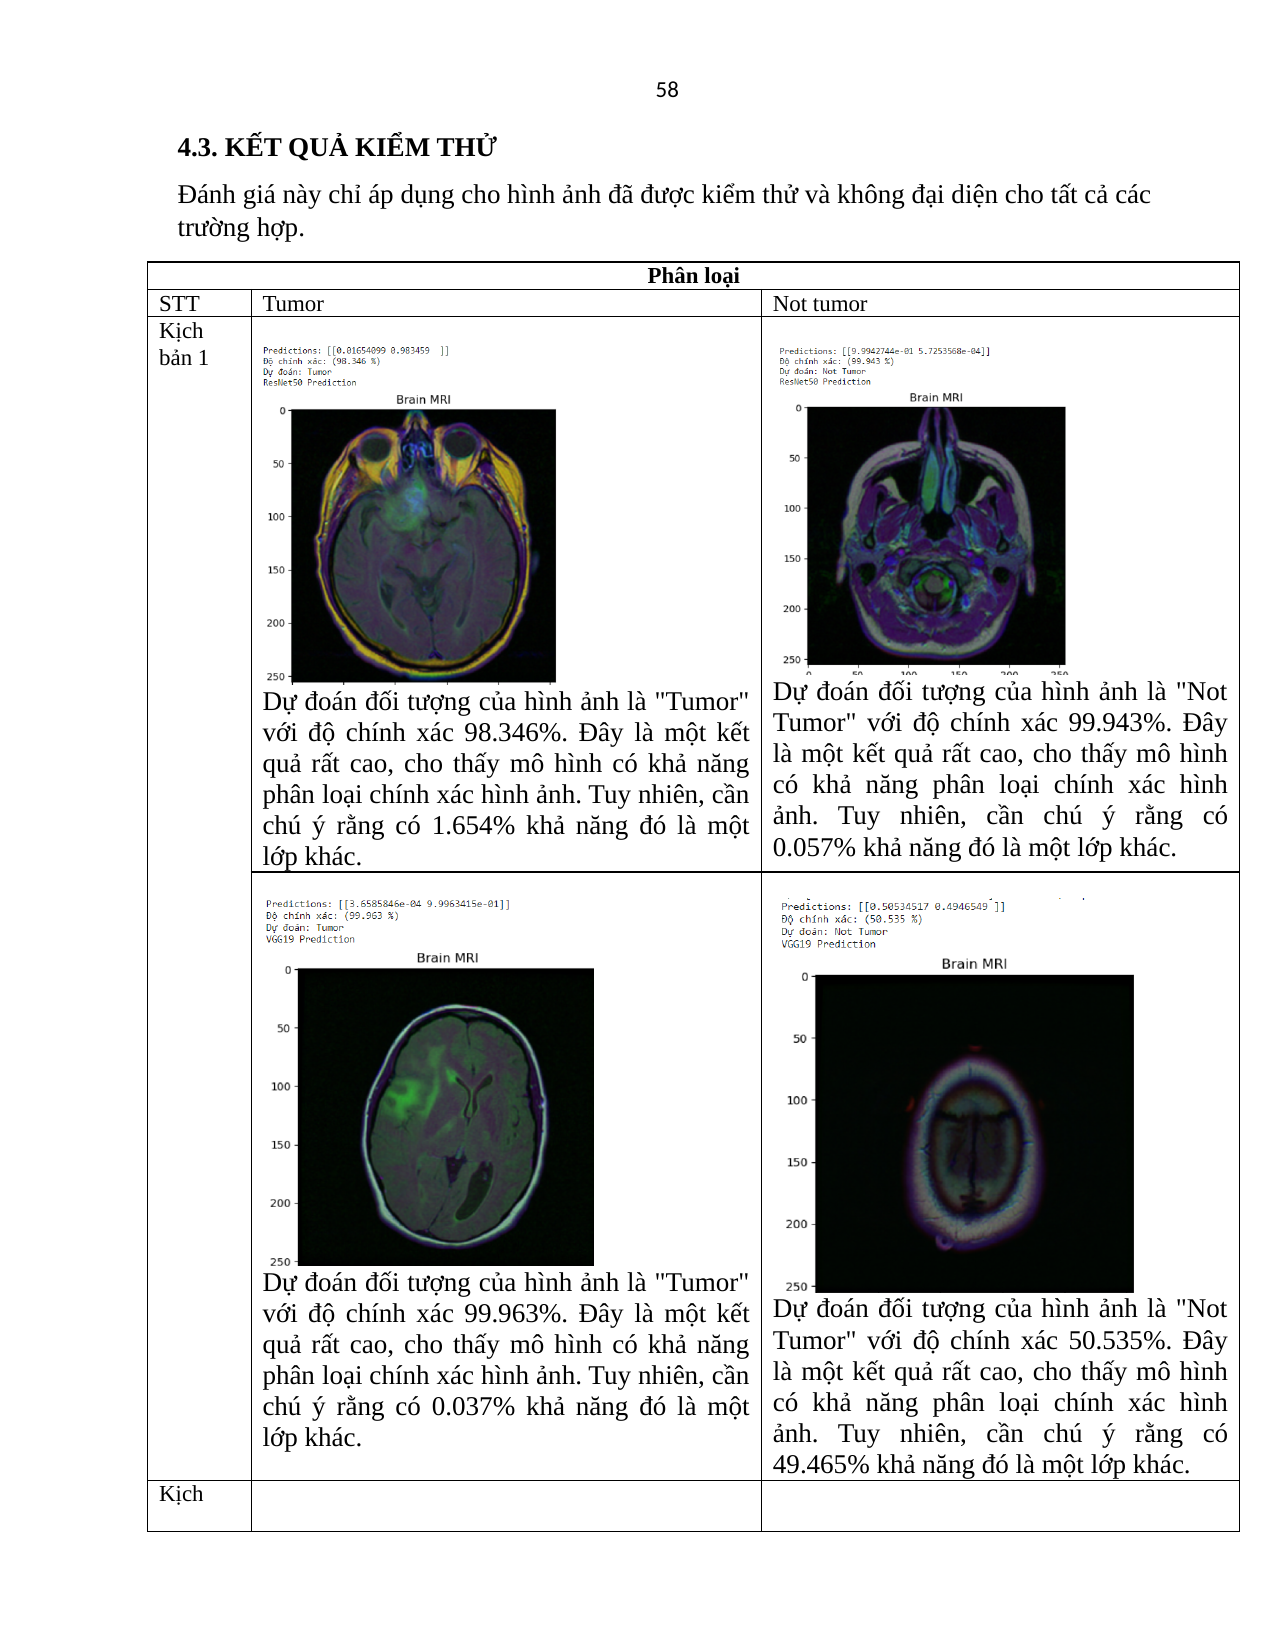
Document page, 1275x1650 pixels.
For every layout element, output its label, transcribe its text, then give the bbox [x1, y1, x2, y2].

picture [262, 345, 561, 685]
picture [772, 898, 1135, 1293]
table_cell Tumor [252, 290, 761, 316]
picture [262, 898, 594, 1266]
table_cell Dự đoán đối tượng của hình ảnh là "Tumor" với độ chính xác 99.963%. Đây là một kết quả rất cao, cho thấy mô hình có khả năng phân loại chính xác hình ảnh. Tuy nhiên, cần chú ý rằng có 0.037% khả năng đó là một lớp khác. [252, 873, 761, 1479]
table_cell Kịch bản 2 [148, 1481, 251, 1531]
table_header Phân loại [148, 263, 1239, 289]
table_cell Dự đoán đối tượng của hình ảnh là "Tumor" với độ chính xác 98.346%. Đây là một kết quả rất cao, cho thấy mô hình có khả năng phân loại chính xác hình ảnh. Tuy nhiên, cần chú ý rằng có 1.654% khả năng đó là một lớp khác. [252, 317, 761, 871]
table_cell Kịch bản 1 [148, 317, 251, 1479]
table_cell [762, 1481, 1239, 1531]
subtitle 4.3. KẾT QUẢ KIỂM THỬ [177, 131, 1157, 162]
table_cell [252, 1481, 761, 1531]
table_cell STT [148, 290, 251, 316]
picture [772, 343, 1071, 675]
text Đánh giá này chỉ áp dụng cho hình ảnh đã được kiểm thử và không đại diện cho tất cả các trường hợp. [177, 178, 1157, 242]
table_cell Not tumor [762, 290, 1239, 316]
table_cell Dự đoán đối tượng của hình ảnh là "Not Tumor" với độ chính xác 50.535%. Đây là một kết quả rất cao, cho thấy mô hình có khả năng phân loại chính xác hình ảnh. Tuy nhiên, cần chú ý rằng có 49.465% khả năng đó là một lớp khác. [762, 873, 1239, 1479]
table_cell Dự đoán đối tượng của hình ảnh là "Not Tumor" với độ chính xác 99.943%. Đây là một kết quả rất cao, cho thấy mô hình có khả năng phân loại chính xác hình ảnh. Tuy nhiên, cần chú ý rằng có 0.057% khả năng đó là một lớp khác. [762, 317, 1239, 871]
